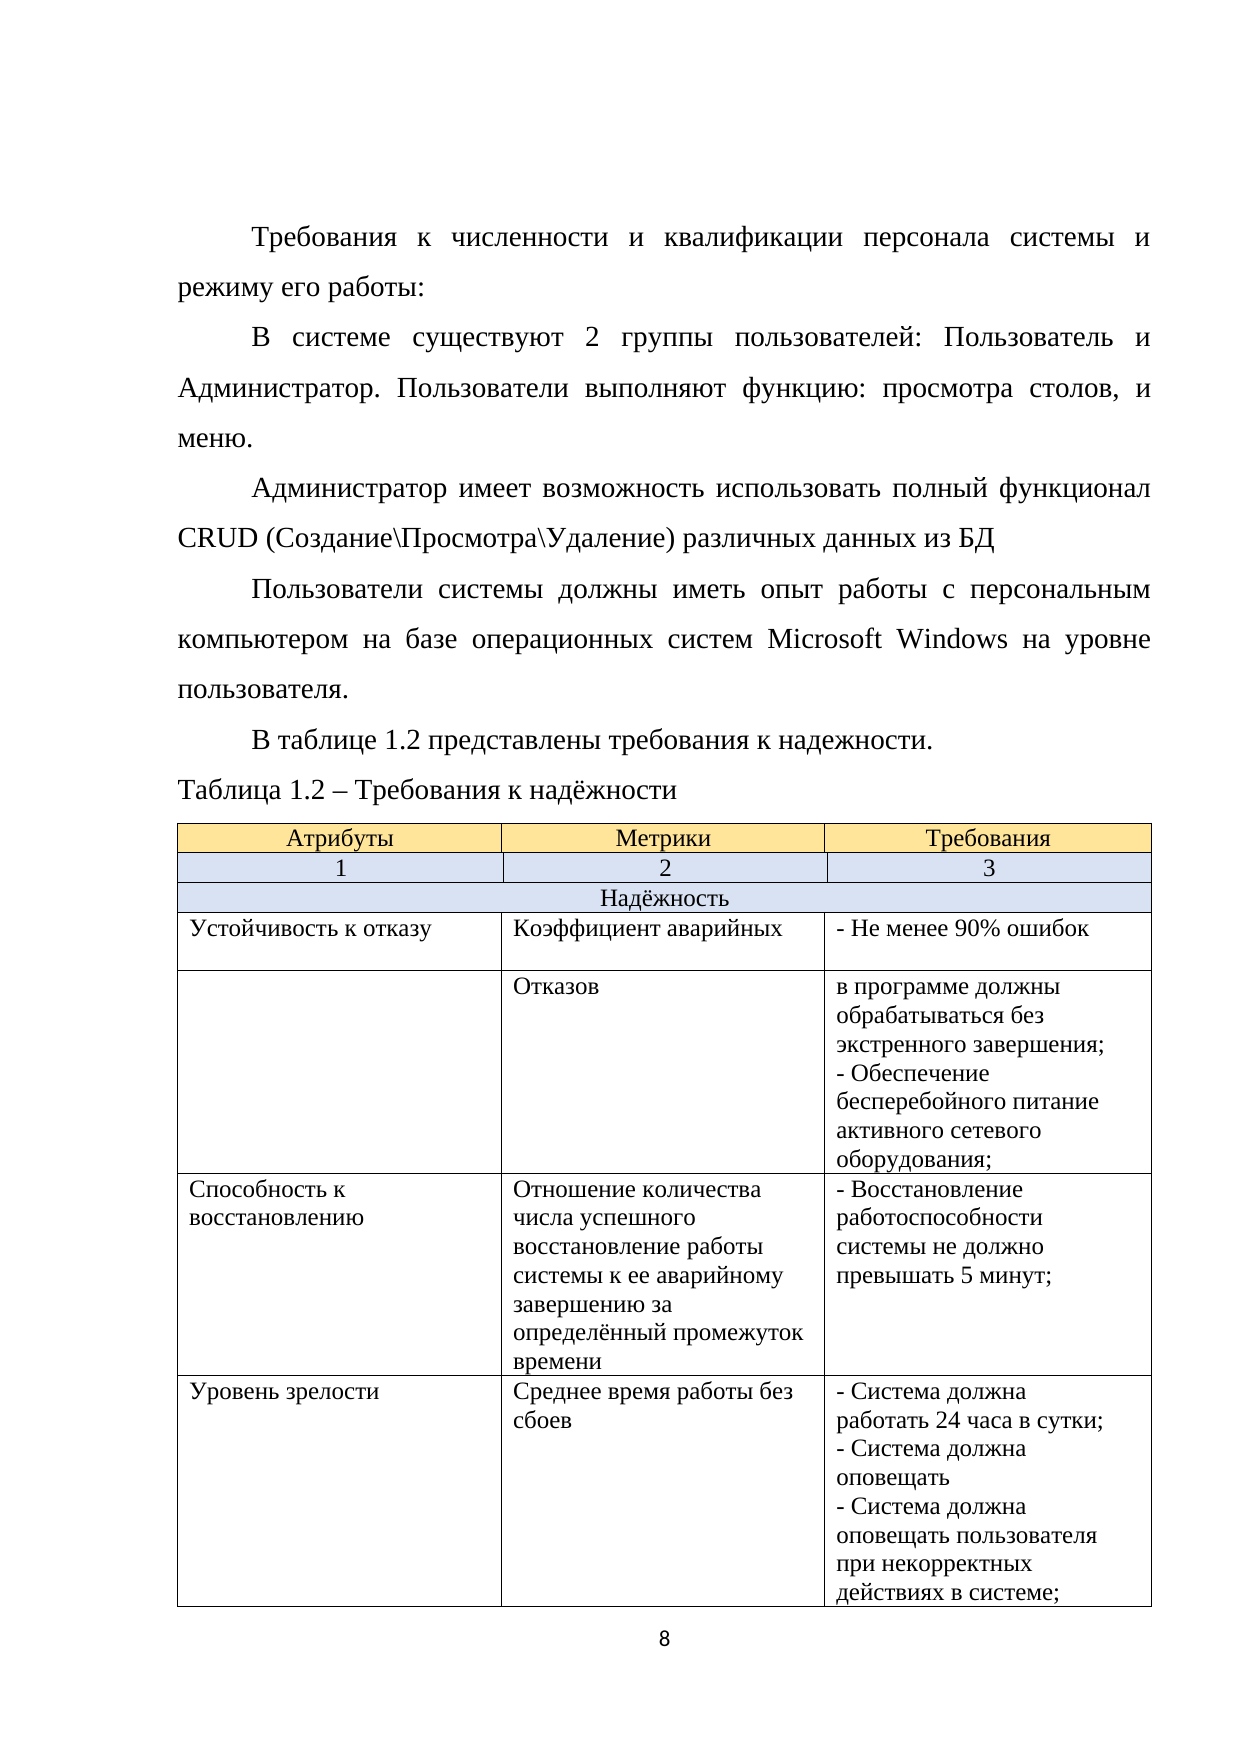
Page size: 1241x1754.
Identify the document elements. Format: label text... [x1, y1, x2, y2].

table_cell Отношение количества числа успешного восстановление работы системы к ее аварийному завершению за определённый промежуток времени [502, 1174, 824, 1375]
table_cell 2 [504, 853, 827, 882]
text Требования к численности и квалификации персонала системы и режиму его работы: [177, 219, 1152, 303]
table_cell - Восстановление работоспособности системы не должно превышать 5 минут; [825, 1174, 1151, 1375]
text В таблице 1.2 представлены требования к надежности. [177, 722, 1152, 755]
table_cell Среднее время работы без сбоев [502, 1376, 824, 1606]
table_cell Способность к восстановлению [178, 1174, 501, 1375]
table_cell Отказов [502, 971, 824, 1173]
table_cell 3 [828, 853, 1151, 882]
text Администратор имеет возможность использовать полный функционал CRUD (Создание\Просмотра\Удаление) различных данных из БД [177, 470, 1152, 554]
table_header Атрибуты [178, 824, 501, 852]
table_cell Уровень зрелости [178, 1376, 501, 1606]
text Таблица 1.2 – Требования к надёжности [177, 772, 1152, 806]
table_header Метрики [502, 824, 824, 852]
table_cell - Система должна работать 24 часа в сутки; - Система должна оповещать - Система должна оповещать пользователя при некорректных действиях в системе; [825, 1376, 1151, 1606]
table_cell 1 [178, 853, 503, 882]
table_header Требования [825, 824, 1151, 852]
table_cell Коэффициент аварийных [502, 913, 824, 970]
table_cell - Не менее 90% ошибок [825, 913, 1151, 970]
text Пользователи системы должны иметь опыт работы с персональным компьютером на базе операционных систем Microsoft Windows на уровне пользователя. [177, 571, 1152, 705]
table_cell [178, 971, 501, 1173]
table_cell Надёжность [178, 883, 1151, 912]
table_cell в программе должны обрабатываться без экстренного завершения; - Обеспечение бесперебойного питание активного сетевого оборудования; [825, 971, 1151, 1173]
table_cell Устойчивость к отказу [178, 913, 501, 970]
text В системе существуют 2 группы пользователей: Пользователь и Администратор. Пользователи выполняют функцию: просмотра столов, и меню. [177, 319, 1152, 453]
